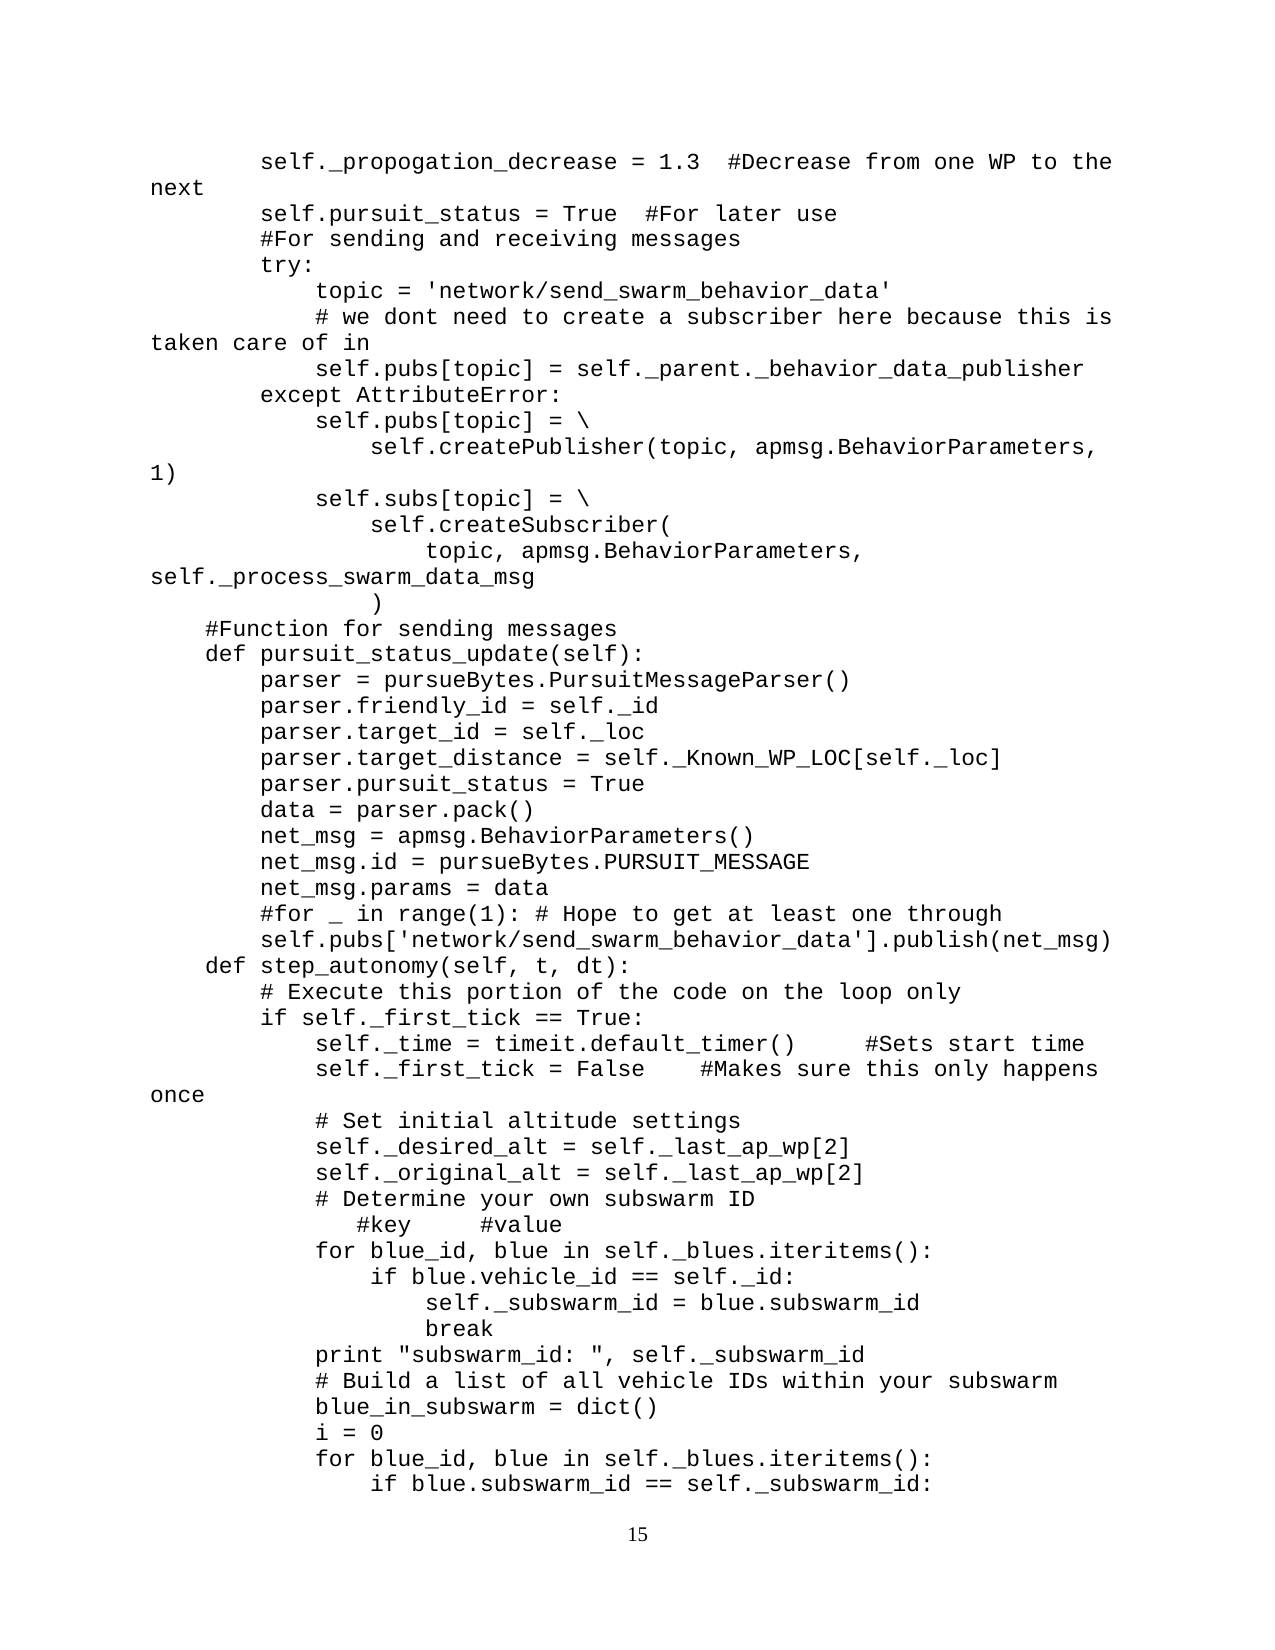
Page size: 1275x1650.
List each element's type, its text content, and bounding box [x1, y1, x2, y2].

text if self._first_tick == True: [150, 1006, 1125, 1032]
text #Function for sending messages [150, 617, 1125, 643]
text #key #value [150, 1213, 1125, 1239]
text # Set initial altitude settings [150, 1110, 1125, 1136]
text self.pubs['network/send_swarm_behavior_data'].publish(net_msg) [150, 928, 1125, 954]
text #for _ in range(1): # Hope to get at least one through [150, 902, 1125, 928]
text for blue_id, blue in self._blues.iteritems(): [150, 1447, 1125, 1473]
text self._first_tick = False #Makes sure this only happens once [150, 1058, 1125, 1110]
text try: [150, 254, 1125, 280]
text net_msg.params = data [150, 876, 1125, 902]
text topic, apmsg.BehaviorParameters, self._process_swarm_data_msg [150, 539, 1125, 591]
text #For sending and receiving messages [150, 228, 1125, 254]
text self.pubs[topic] = self._parent._behavior_data_publisher [150, 357, 1125, 383]
text net_msg.id = pursueBytes.PURSUIT_MESSAGE [150, 850, 1125, 876]
text parser = pursueBytes.PursuitMessageParser() [150, 669, 1125, 695]
text # Determine your own subswarm ID [150, 1187, 1125, 1213]
text # Execute this portion of the code on the loop only [150, 980, 1125, 1006]
text topic = 'network/send_swarm_behavior_data' [150, 280, 1125, 306]
text self._subswarm_id = blue.subswarm_id [150, 1291, 1125, 1317]
text self._original_alt = self._last_ap_wp[2] [150, 1162, 1125, 1187]
text blue_in_subswarm = dict() [150, 1395, 1125, 1421]
text self._propogation_decrease = 1.3 #Decrease from one WP to the next [150, 150, 1125, 202]
text self._desired_alt = self._last_ap_wp[2] [150, 1136, 1125, 1162]
text parser.friendly_id = self._id [150, 695, 1125, 721]
text # we dont need to create a subscriber here because this is taken care of in [150, 306, 1125, 357]
text if blue.subswarm_id == self._subswarm_id: [150, 1473, 1125, 1499]
text break [150, 1317, 1125, 1343]
text def pursuit_status_update(self): [150, 643, 1125, 669]
text for blue_id, blue in self._blues.iteritems(): [150, 1239, 1125, 1265]
text parser.pursuit_status = True [150, 772, 1125, 798]
text data = parser.pack() [150, 798, 1125, 824]
text parser.target_distance = self._Known_WP_LOC[self._loc] [150, 747, 1125, 772]
text self._time = timeit.default_timer() #Sets start time [150, 1032, 1125, 1058]
text print "subswarm_id: ", self._subswarm_id [150, 1343, 1125, 1369]
text self.pursuit_status = True #For later use [150, 202, 1125, 228]
text self.createPublisher(topic, apmsg.BehaviorParameters, 1) [150, 435, 1125, 487]
text net_msg = apmsg.BehaviorParameters() [150, 824, 1125, 850]
text except AttributeError: [150, 383, 1125, 409]
text self.subs[topic] = \ [150, 487, 1125, 513]
text # Build a list of all vehicle IDs within your subswarm [150, 1369, 1125, 1395]
text parser.target_id = self._loc [150, 721, 1125, 747]
text def step_autonomy(self, t, dt): [150, 954, 1125, 980]
text i = 0 [150, 1421, 1125, 1447]
text if blue.vehicle_id == self._id: [150, 1265, 1125, 1291]
text ) [150, 591, 1125, 617]
text self.pubs[topic] = \ [150, 409, 1125, 435]
text self.createSubscriber( [150, 513, 1125, 539]
